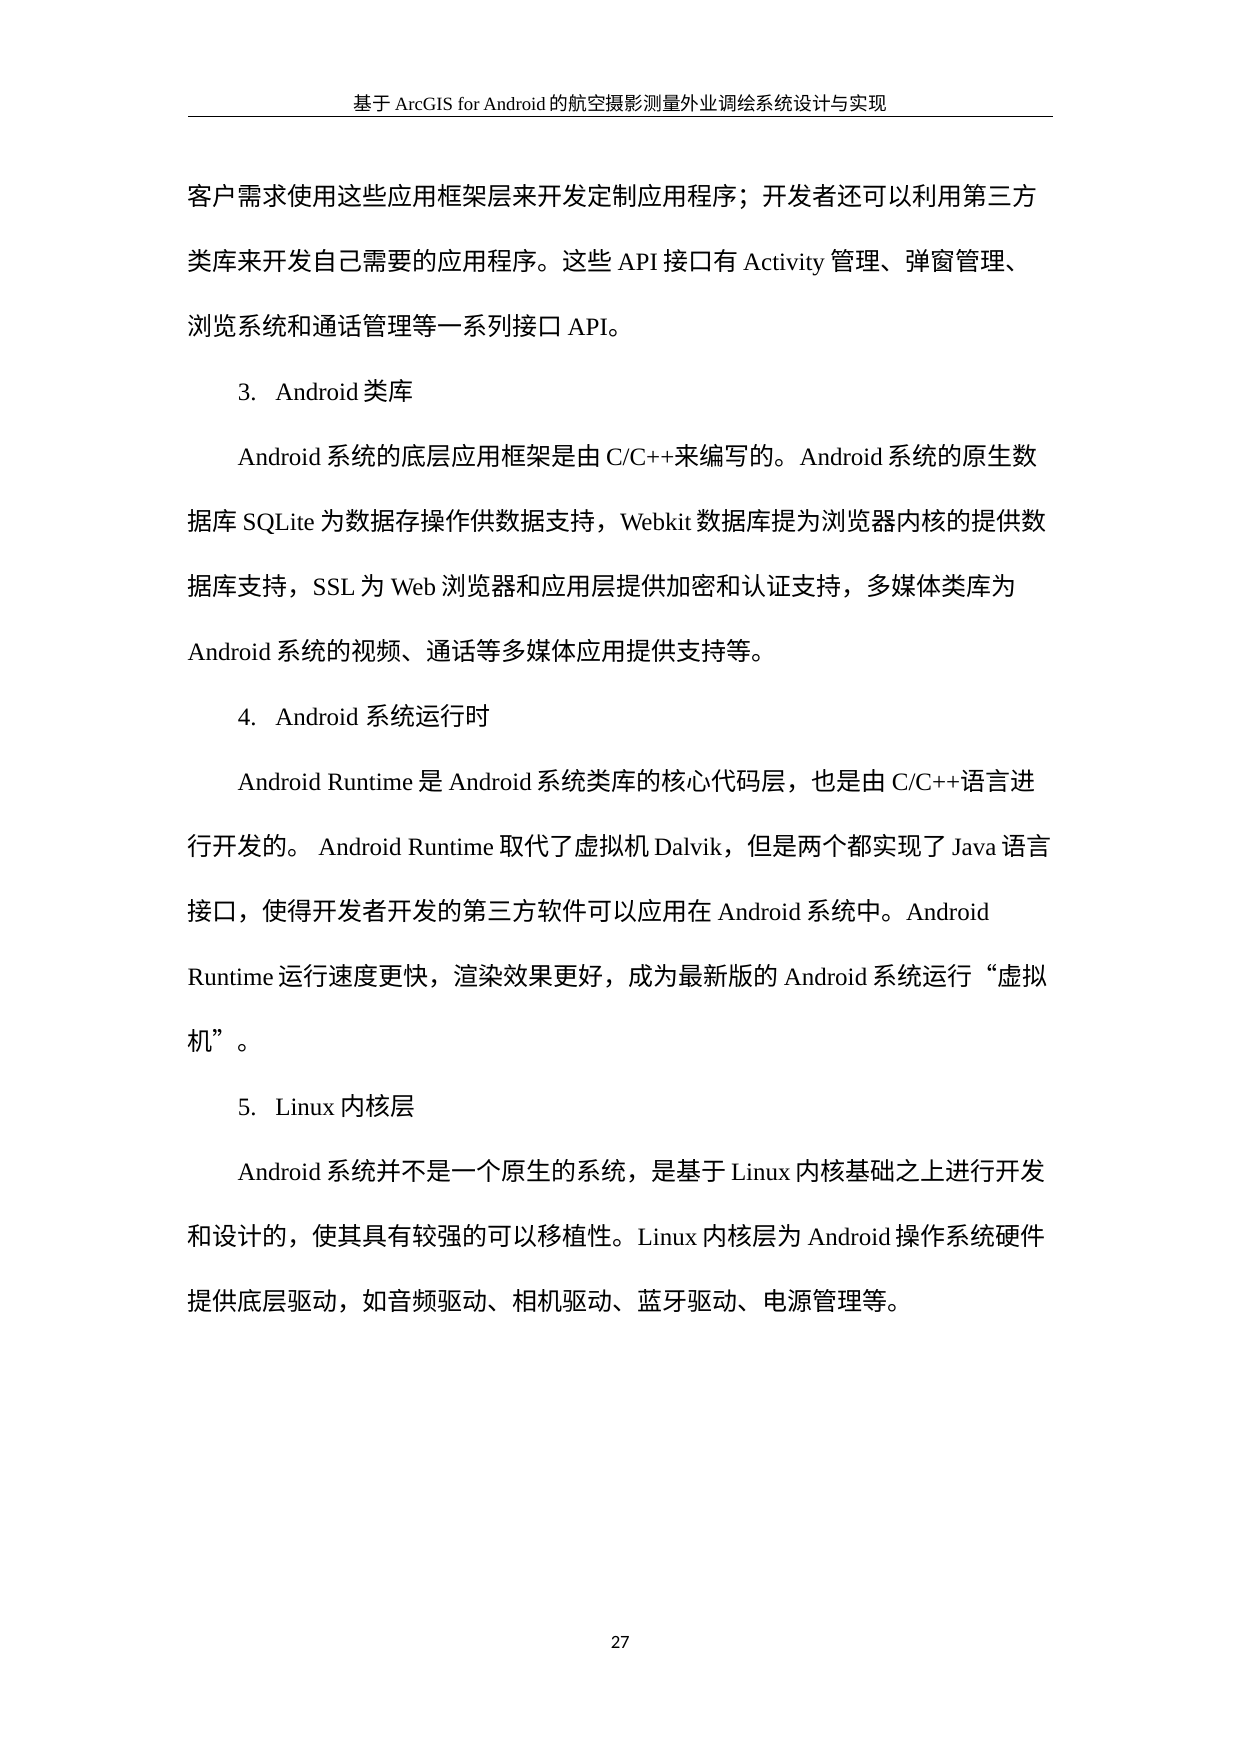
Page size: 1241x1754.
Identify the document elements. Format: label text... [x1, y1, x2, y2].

list Android类库 [238, 357, 1053, 422]
text Android Runtime是Android系统类库的核心代码层，也是由C/C++语言进行开发的。 Android Runtime取代了虚拟机Dalvik，但是两个都实现了Java语言接口，使得开发者开发的第三方软件可以应用在Android系统中。Android Runtime运行速度更快，渲染效果更好，成为最新版的Android系统运行“虚拟机”。 [187, 747, 1053, 1072]
list Linux内核层 [238, 1072, 1053, 1137]
text Android系统的底层应用框架是由C/C++来编写的。Android系统的原生数据库SQLite为数据存操作供数据支持，Webkit数据库提为浏览器内核的提供数据库支持，SSL为Web浏览器和应用层提供加密和认证支持，多媒体类库为Android系统的视频、通话等多媒体应用提供支持等。 [187, 422, 1053, 682]
text Android系统并不是一个原生的系统，是基于Linux内核基础之上进行开发和设计的，使其具有较强的可以移植性。Linux内核层为Android操作系统硬件提供底层驱动，如音频驱动、相机驱动、蓝牙驱动、电源管理等。 [187, 1137, 1053, 1332]
list Android 系统运行时 [238, 682, 1053, 747]
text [187, 162, 1053, 357]
